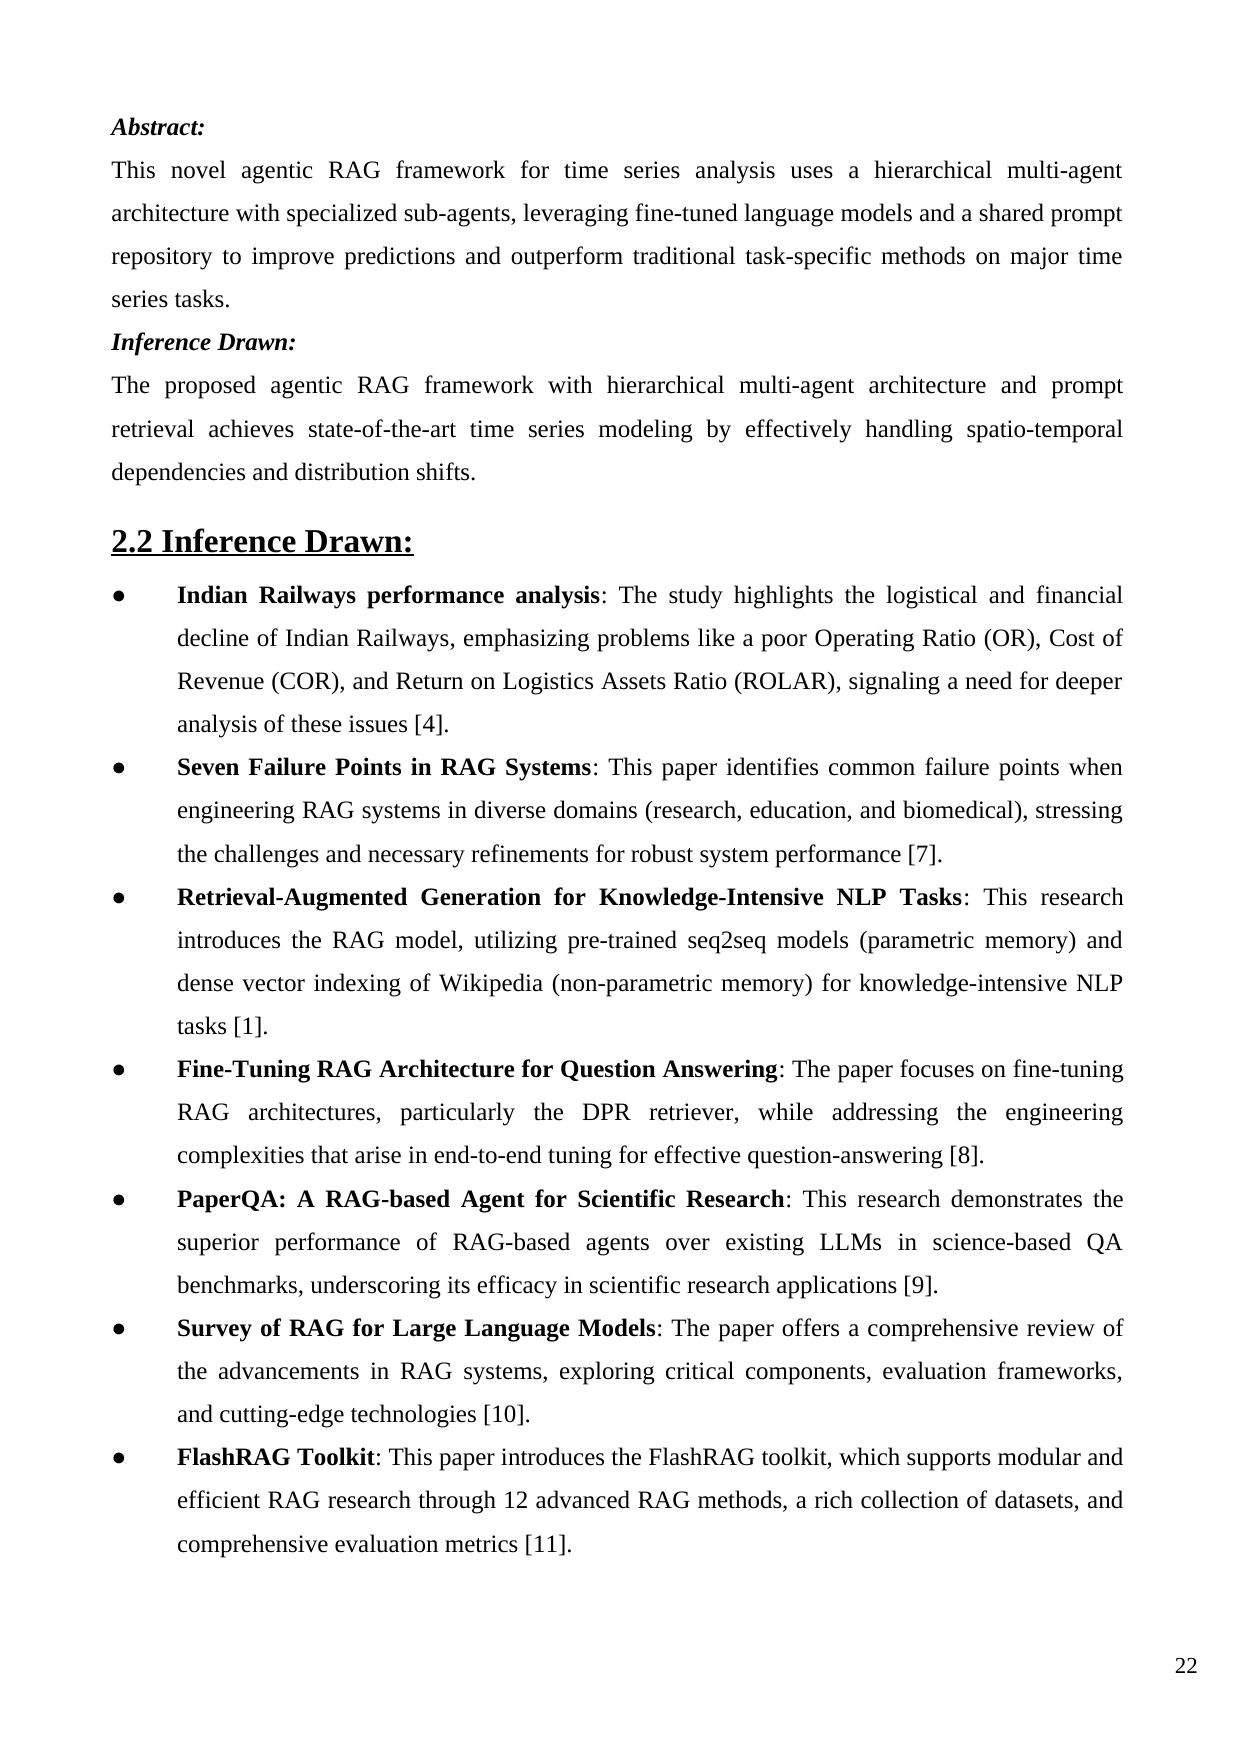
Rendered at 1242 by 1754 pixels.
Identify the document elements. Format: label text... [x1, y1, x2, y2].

list Retrieval-Augmented Generation for Knowledge-Intensive NLP Tasks: This research introduces the RAG model, utilizing pre-trained seq2seq models (parametric memory) and dense vector indexing of Wikipedia (non-parametric memory) for knowledge-intensive NLP tasks [1]. [111, 882, 1124, 1040]
text The proposed agentic RAG framework with hierarchical multi-agent architecture and prompt retrieval achieves state-of-the-art time series modeling by effectively handling spatio-temporal dependencies and distribution shifts. [111, 371, 1124, 486]
list PaperQA: A RAG-based Agent for Scientific Research: This research demonstrates the superior performance of RAG-based agents over existing LLMs in science-based QA benchmarks, underscoring its efficacy in scientific research applications [9]. [111, 1184, 1124, 1299]
subtitle 2.2 Inference Drawn: [111, 521, 1124, 559]
text Inference Drawn: [111, 327, 1124, 356]
list FlashRAG Toolkit: This paper introduces the FlashRAG toolkit, which supports modular and efficient RAG research through 12 advanced RAG methods, a rich collection of datasets, and comprehensive evaluation metrics [11]. [111, 1442, 1124, 1557]
text Abstract: [111, 112, 1124, 141]
list Fine-Tuning RAG Architecture for Question Answering: The paper focuses on fine-tuning RAG architectures, particularly the DPR retriever, while addressing the engineering complexities that arise in end-to-end tuning for effective question-answering [8]. [111, 1054, 1124, 1169]
list Survey of RAG for Large Language Models: The paper offers a comprehensive review of the advancements in RAG systems, exploring critical components, evaluation frameworks, and cutting-edge technologies [10]. [111, 1313, 1124, 1428]
list Seven Failure Points in RAG Systems: This paper identifies common failure points when engineering RAG systems in diverse domains (research, education, and biomedical), stressing the challenges and necessary refinements for robust system performance [7]. [111, 752, 1124, 867]
list Indian Railways performance analysis: The study highlights the logistical and financial decline of Indian Railways, emphasizing problems like a poor Operating Ratio (OR), Cost of Revenue (COR), and Return on Logistics Assets Ratio (ROLAR), signaling a need for deeper analysis of these issues [4]. [111, 580, 1124, 738]
text This novel agentic RAG framework for time series analysis uses a hierarchical multi-agent architecture with specialized sub-agents, leveraging fine-tuned language models and a shared prompt repository to improve predictions and outperform traditional task-specific methods on major time series tasks. [111, 155, 1124, 313]
